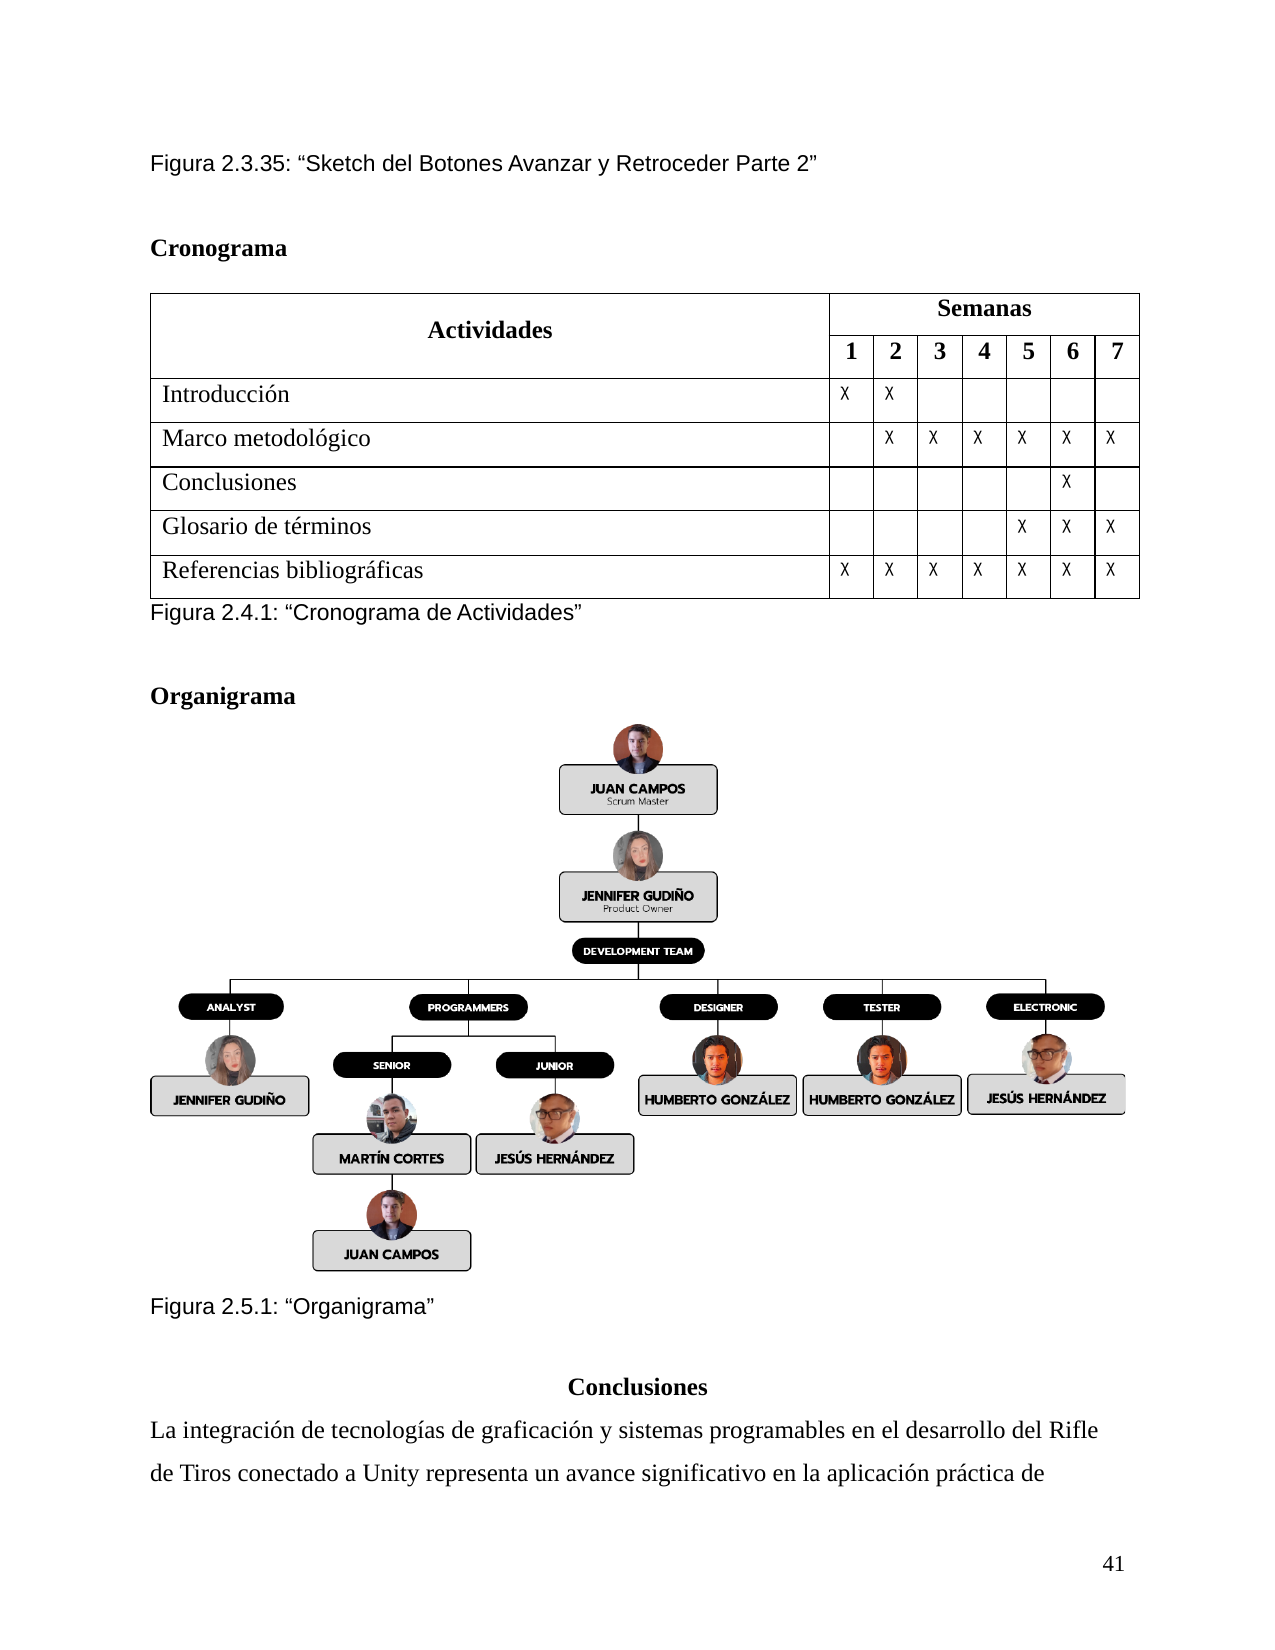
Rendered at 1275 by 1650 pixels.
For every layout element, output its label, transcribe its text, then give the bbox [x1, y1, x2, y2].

text Figura 2.5.1: “Organigrama” [150, 1293, 1125, 1319]
table_cell 3 [918, 336, 962, 378]
text Conclusiones [150, 1372, 1125, 1401]
table_cell [963, 379, 1006, 422]
table_cell ᵡ [1051, 511, 1094, 554]
text Figura 2.4.1: “Cronograma de Actividades” [150, 599, 1125, 625]
table_cell [918, 379, 962, 422]
text Cronograma [150, 233, 1125, 261]
table_cell ᵡ [963, 423, 1006, 466]
table_cell 7 [1096, 336, 1139, 378]
text Organigrama [150, 681, 1125, 710]
table_cell Referencias bibliográficas [151, 556, 829, 597]
table_cell ᵡ [1007, 556, 1050, 597]
table_cell ᵡ [1051, 468, 1094, 510]
table_cell 6 [1051, 336, 1094, 378]
table_cell [1007, 468, 1050, 510]
table_cell [1096, 379, 1139, 422]
table_cell ᵡ [963, 556, 1006, 597]
table_cell ᵡ [874, 379, 917, 422]
table_cell [874, 511, 917, 554]
table_cell Marco metodológico [151, 423, 829, 466]
table_cell [1051, 379, 1094, 422]
table_cell [963, 511, 1006, 554]
table_cell ᵡ [1096, 423, 1139, 466]
table_cell 5 [1007, 336, 1050, 378]
table_cell [830, 423, 873, 466]
table_cell ᵡ [830, 556, 873, 597]
table_cell ᵡ [1007, 423, 1050, 466]
table_cell 4 [963, 336, 1006, 378]
table_cell [874, 468, 917, 510]
table_cell [830, 468, 873, 510]
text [150, 1415, 1125, 1487]
table_cell [1007, 379, 1050, 422]
table_cell ᵡ [1007, 511, 1050, 554]
table_cell 2 [874, 336, 917, 378]
table_cell [918, 511, 962, 554]
table_cell ᵡ [1096, 511, 1139, 554]
table_header Actividades [151, 294, 829, 378]
table_cell ᵡ [918, 556, 962, 597]
table_cell [963, 468, 1006, 510]
table_cell 1 [830, 336, 873, 378]
table_cell ᵡ [1051, 423, 1094, 466]
table_cell ᵡ [1051, 556, 1094, 597]
text Figura 2.3.35: “Sketch del Botones Avanzar y Retroceder Parte 2” [150, 150, 1125, 176]
table_cell Glosario de términos [151, 511, 829, 554]
picture [150, 724, 1125, 1280]
table_cell [918, 468, 962, 510]
table_cell ᵡ [874, 423, 917, 466]
table_cell Conclusiones [151, 468, 829, 510]
table_cell ᵡ [1096, 556, 1139, 597]
table_cell [1096, 468, 1139, 510]
table_cell ᵡ [830, 379, 873, 422]
table_header Semanas [830, 294, 1139, 335]
table_cell ᵡ [874, 556, 917, 597]
table_cell Introducción [151, 379, 829, 422]
table_cell ᵡ [918, 423, 962, 466]
table_cell [830, 511, 873, 554]
